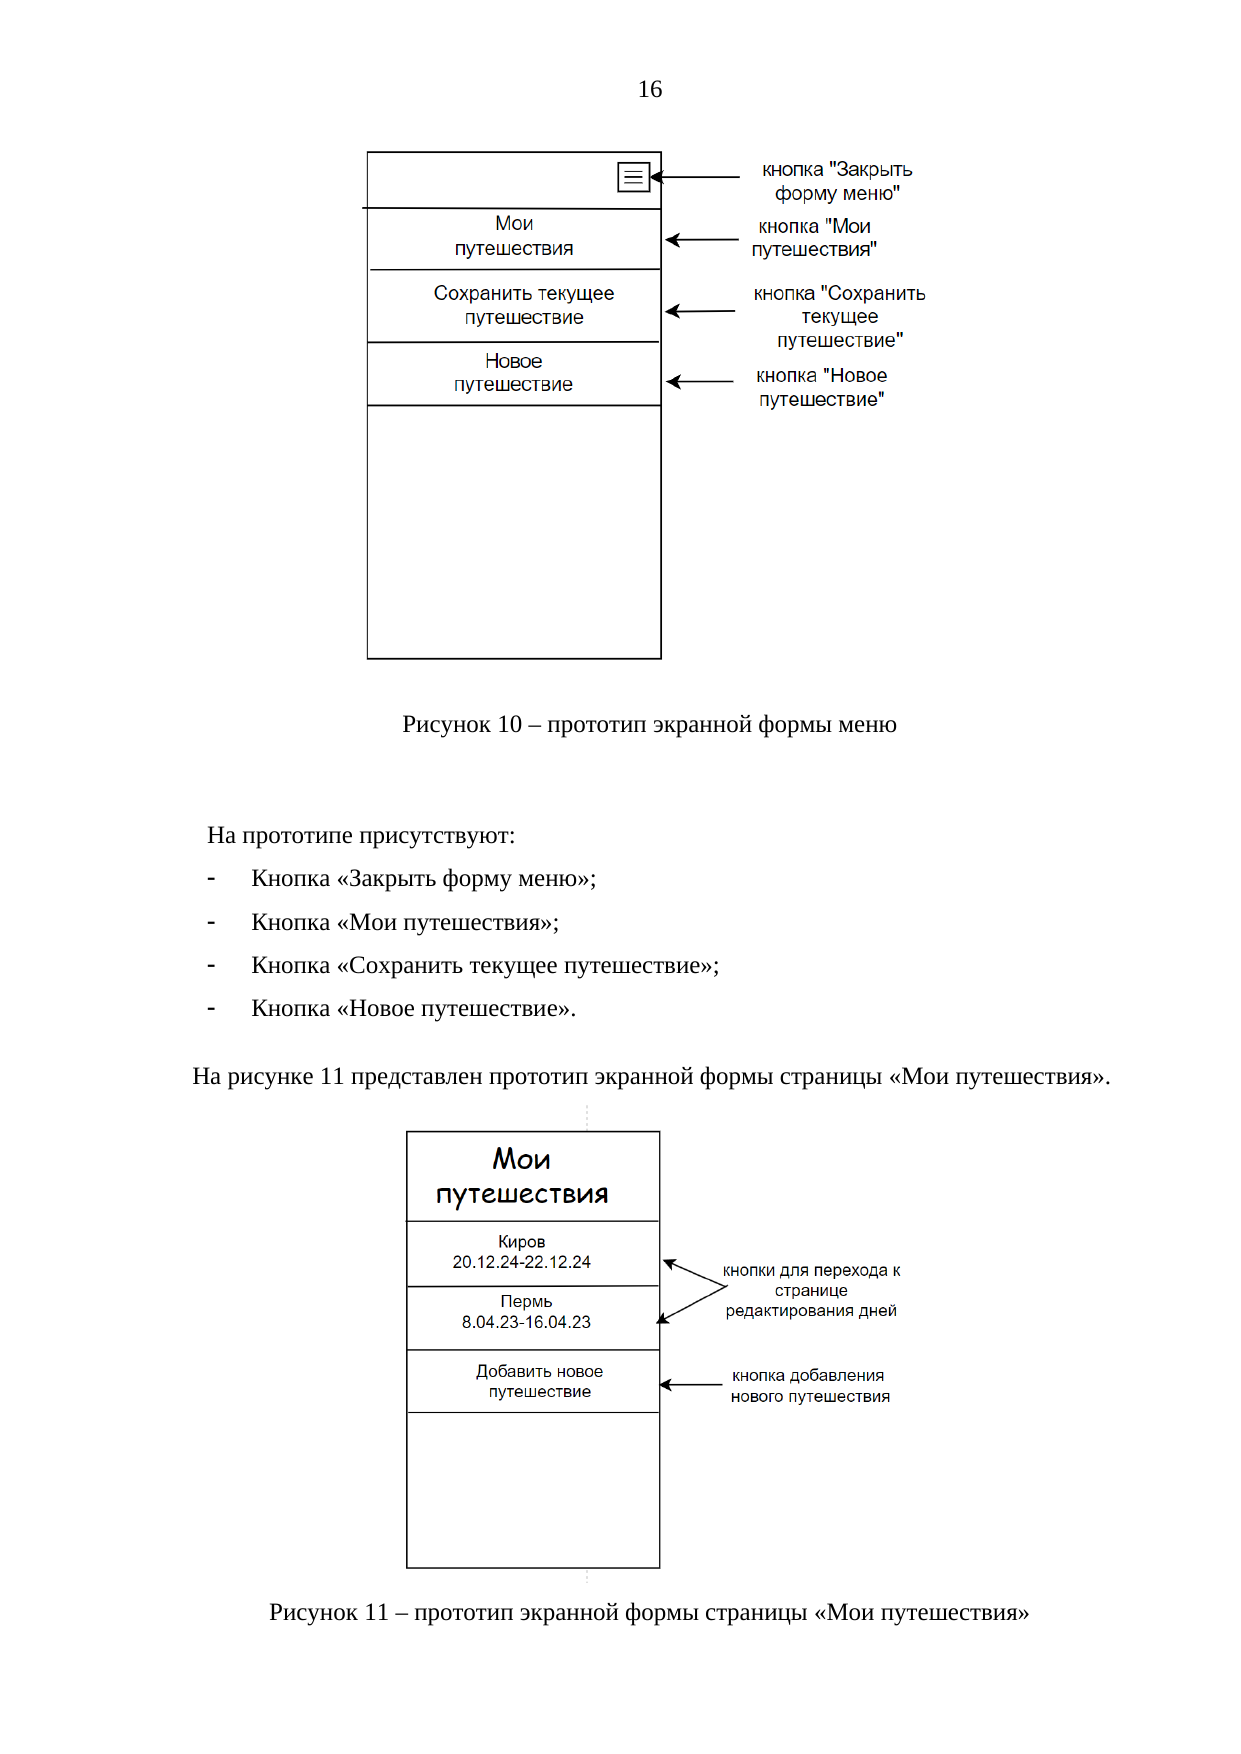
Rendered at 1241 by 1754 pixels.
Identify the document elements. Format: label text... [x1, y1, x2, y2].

list Кнопка «Новое путешествие». [118, 993, 1181, 1022]
text На прототипе присутствуют: [118, 820, 1181, 849]
text Рисунок 10 – прототип экранной формы меню [118, 709, 1181, 738]
list Кнопка «Сохранить текущее путешествие»; [118, 950, 1181, 978]
picture [375, 1104, 925, 1583]
text Рисунок 11 – прототип экранной формы страницы «Мои путешествия» [118, 1597, 1181, 1625]
picture [342, 131, 957, 695]
text На рисунке 11 представлен прототип экранной формы страницы «Мои путешествия». [118, 1061, 1181, 1090]
list Кнопка «Мои путешествия»; [118, 907, 1181, 935]
list Кнопка «Закрыть форму меню»; [118, 863, 1181, 892]
